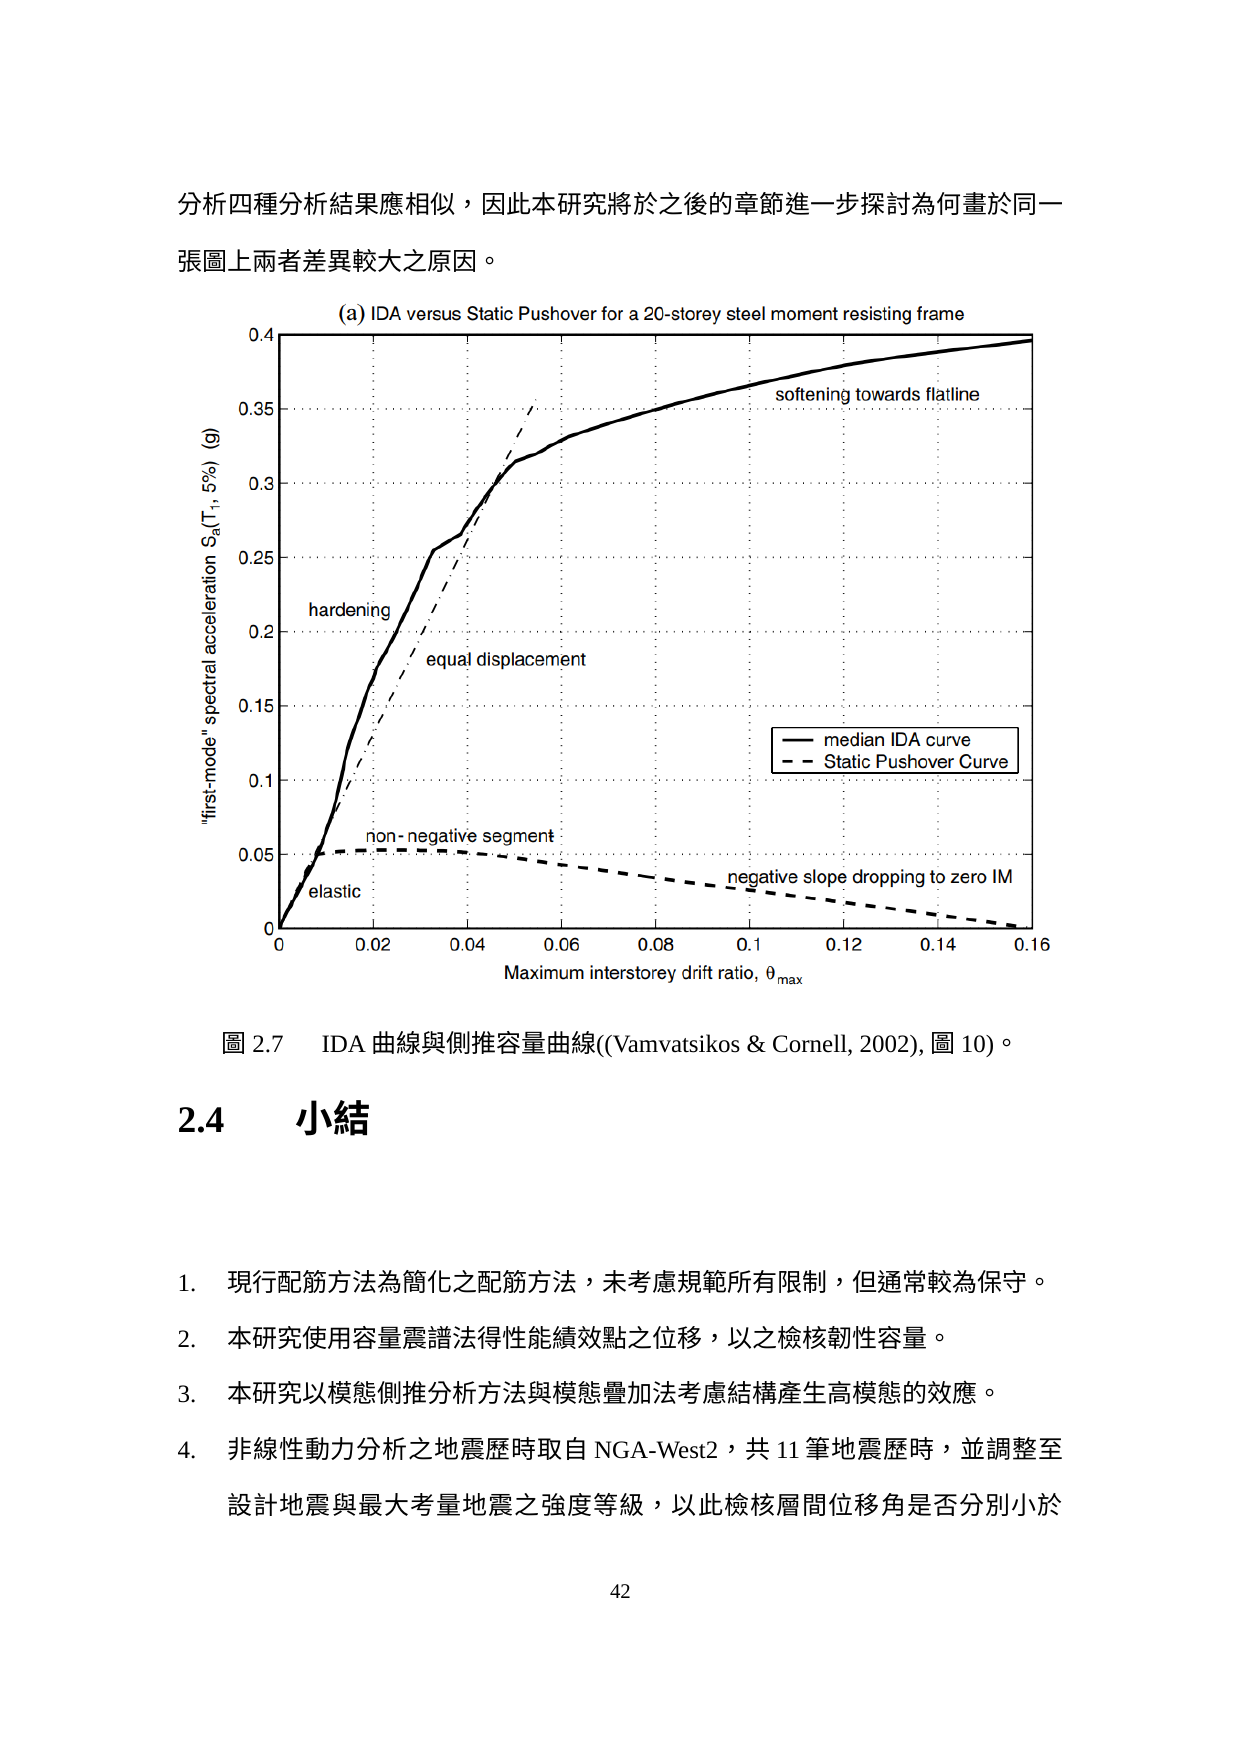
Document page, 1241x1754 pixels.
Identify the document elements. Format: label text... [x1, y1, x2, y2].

subtitle 小結 [177, 1078, 1063, 1153]
picture [177, 296, 1063, 993]
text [177, 184, 1063, 278]
list 本研究以模態側推分析方法與模態疊加法考慮結構產生高模態的效應。 [177, 1373, 1063, 1411]
text 圖 2.7 IDA曲線與側推容量曲線((Vamvatsikos & Cornell, 2002), 圖10)。 [177, 1023, 1063, 1060]
list 現行配筋方法為簡化之配筋方法，未考慮規範所有限制，但通常較為保守。 [177, 1262, 1063, 1299]
list 本研究使用容量震譜法得性能績效點之位移，以之檢核韌性容量。 [177, 1318, 1063, 1355]
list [177, 1429, 1063, 1523]
